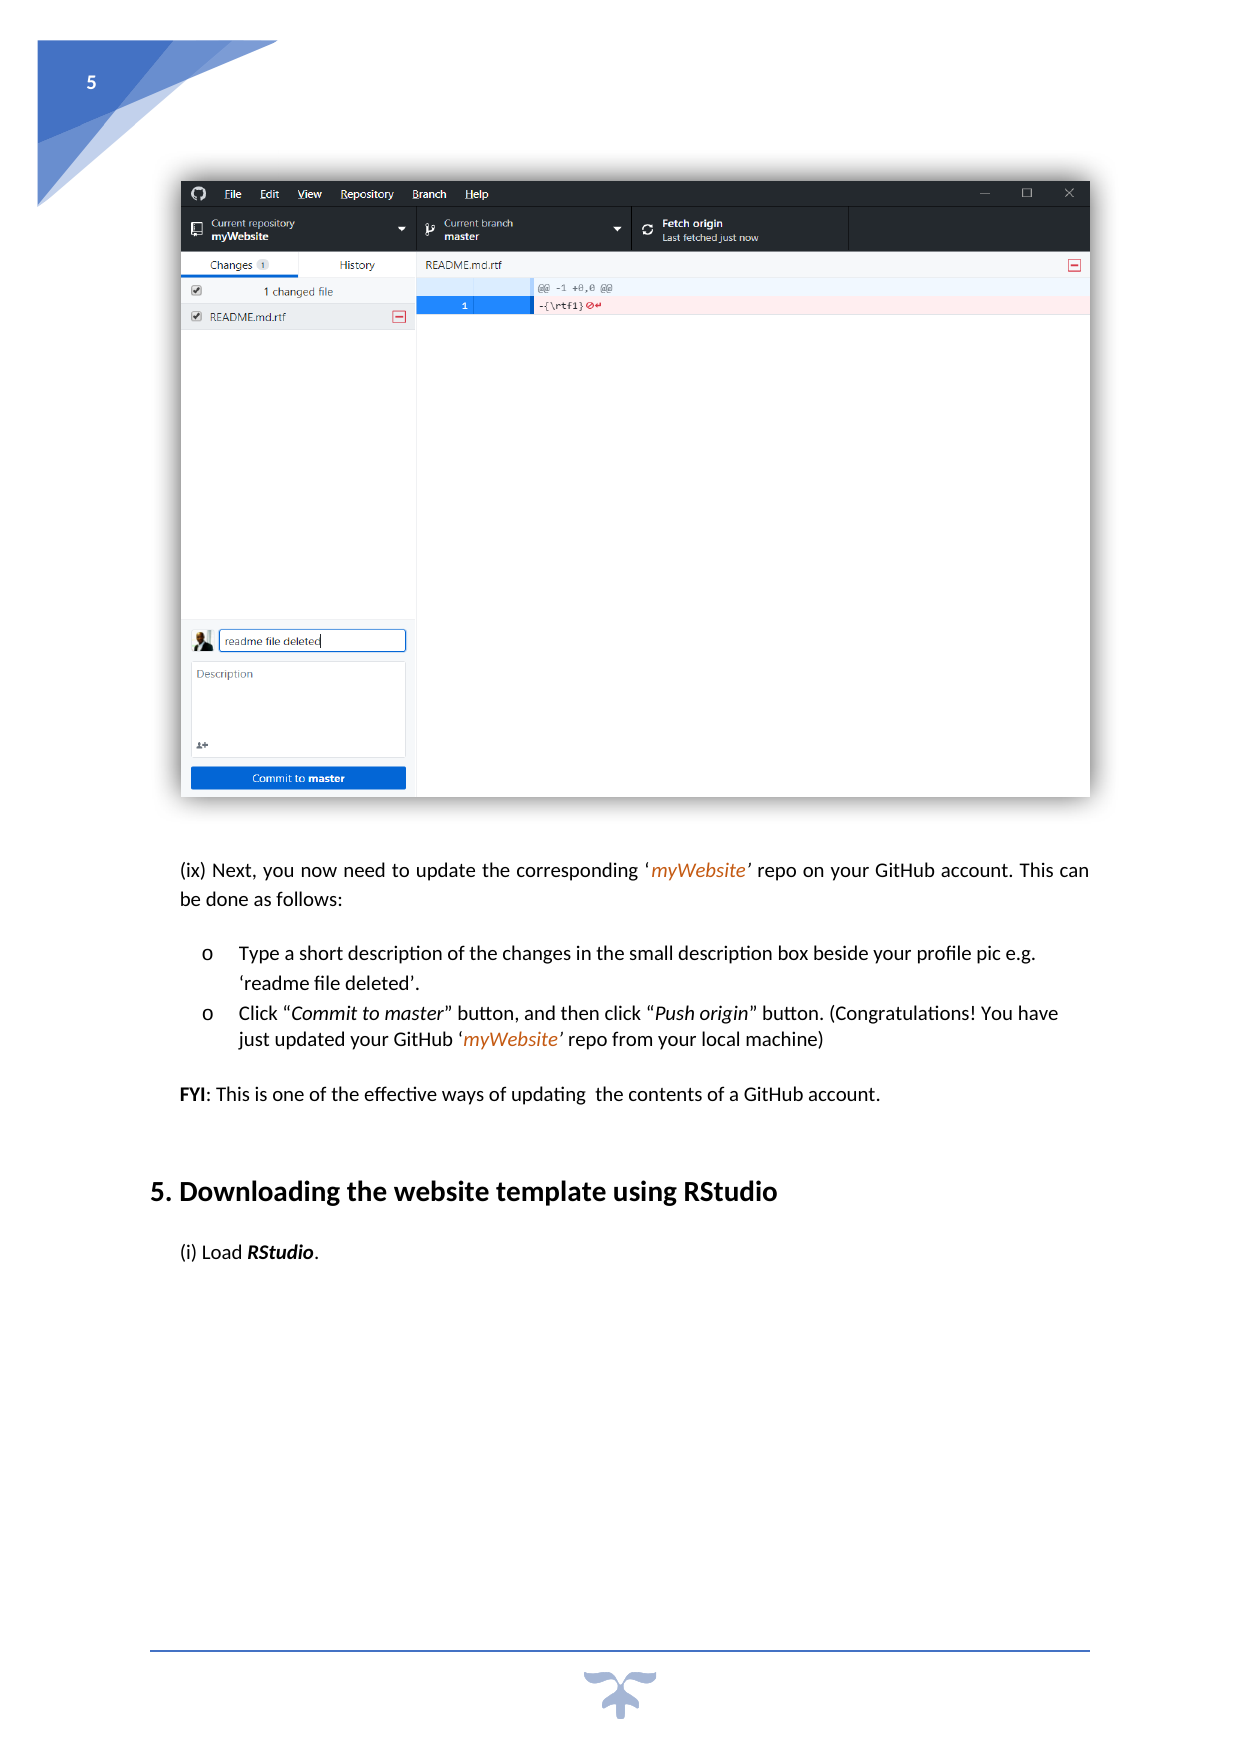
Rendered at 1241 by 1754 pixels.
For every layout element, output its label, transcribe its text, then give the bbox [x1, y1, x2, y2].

text FYI: This is one of the effective ways of updating the contents of a GitHub account. [179, 1081, 1090, 1106]
picture [37, 40, 1090, 797]
text (i) Load RStudio. [179, 1239, 1090, 1265]
text (ix) Next, you now need to update the corresponding ‘myWebsite’ repo on your GitHub account. This can be done as follows: [179, 857, 1090, 912]
text 5. Downloading the website template using RStudio [150, 1173, 1090, 1209]
list Click “Commit to master” button, and then click “Push origin” button. (Congratulations! You have just updated your GitHub ‘myWebsite’ repo from your local machine) [201, 1000, 1090, 1052]
list Type a short description of the changes in the small description box beside your profile pic e.g. ‘readme file deleted’. [201, 940, 1090, 996]
